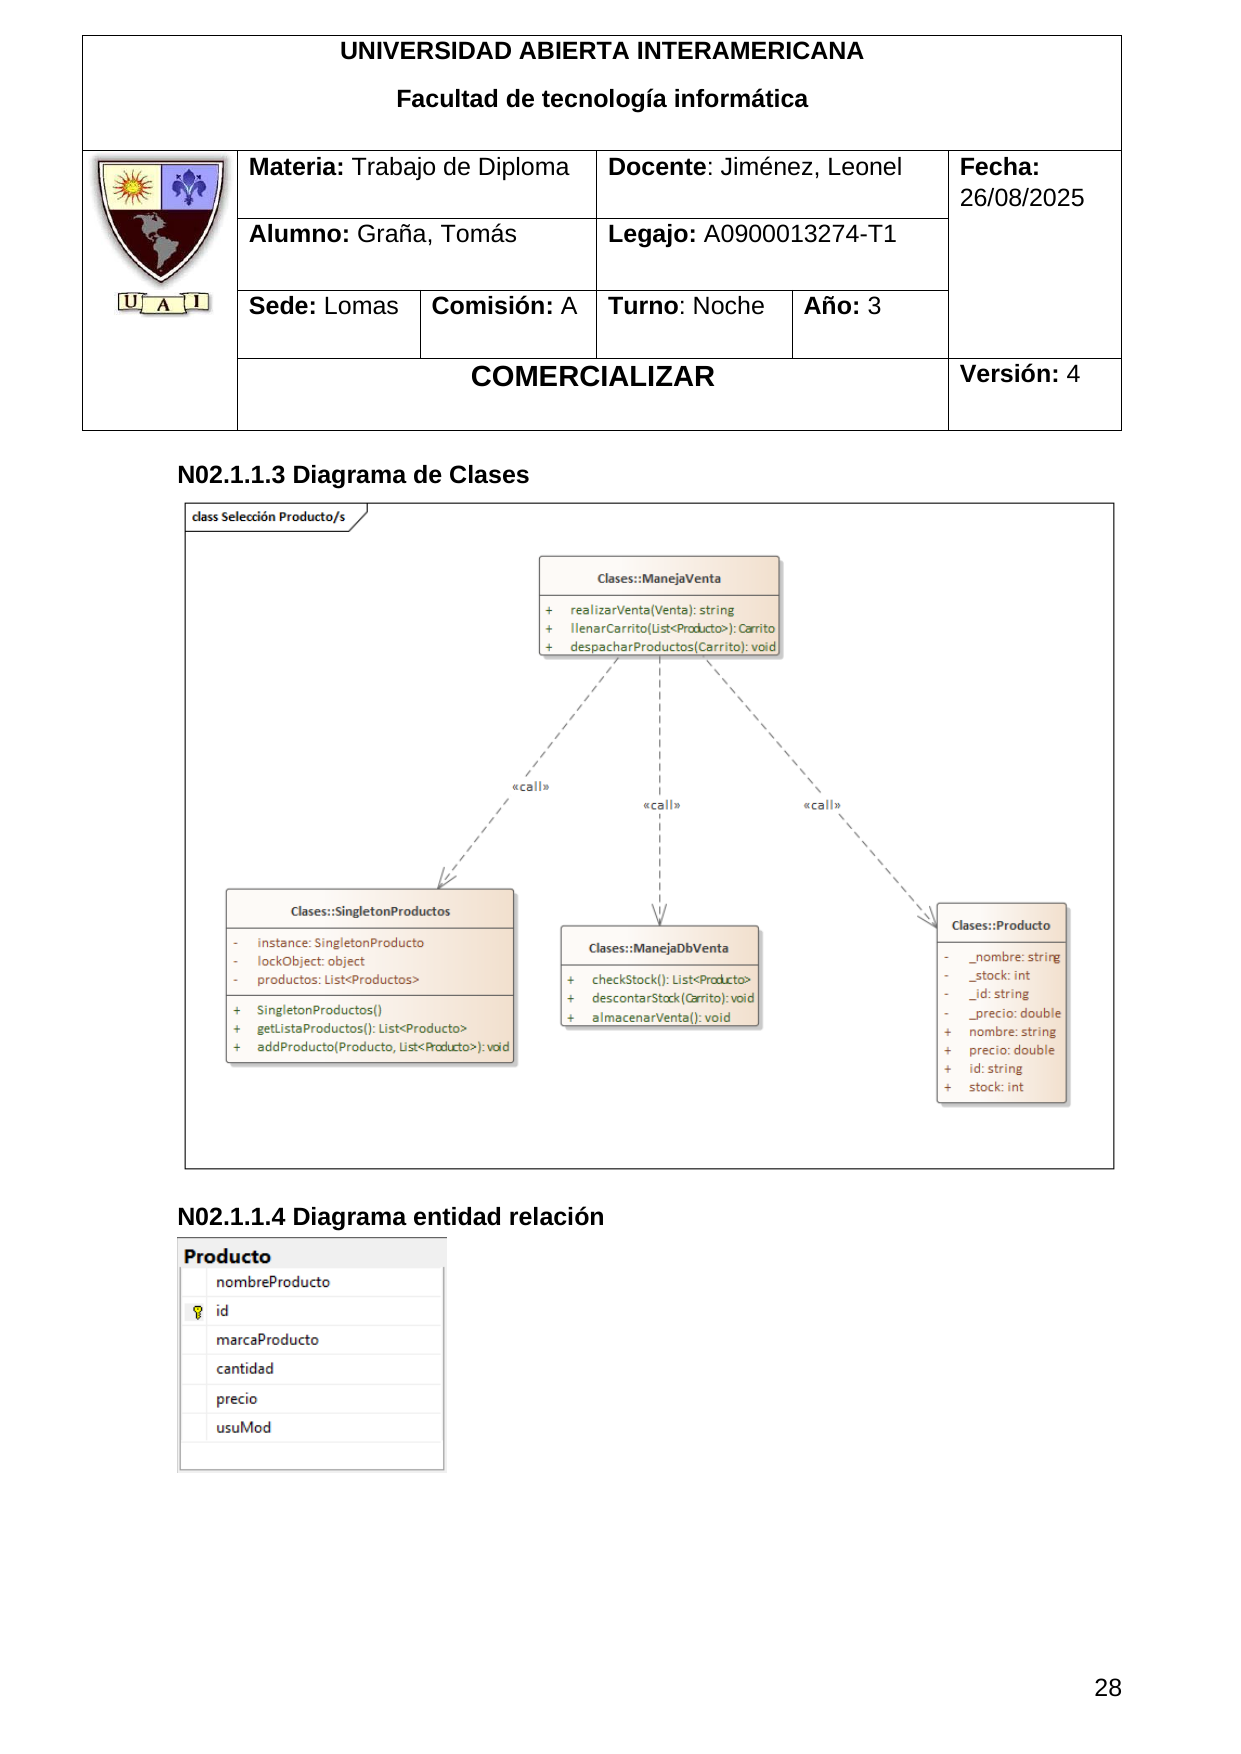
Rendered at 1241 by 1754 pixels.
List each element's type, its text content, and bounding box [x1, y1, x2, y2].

subtitle N02.1.1.3 Diagrama de Clases [177, 460, 1122, 488]
picture [177, 495, 1122, 1177]
picture [87, 151, 234, 320]
subtitle N02.1.1.4 Diagrama entidad relación [177, 1202, 1122, 1231]
picture [177, 1237, 447, 1473]
